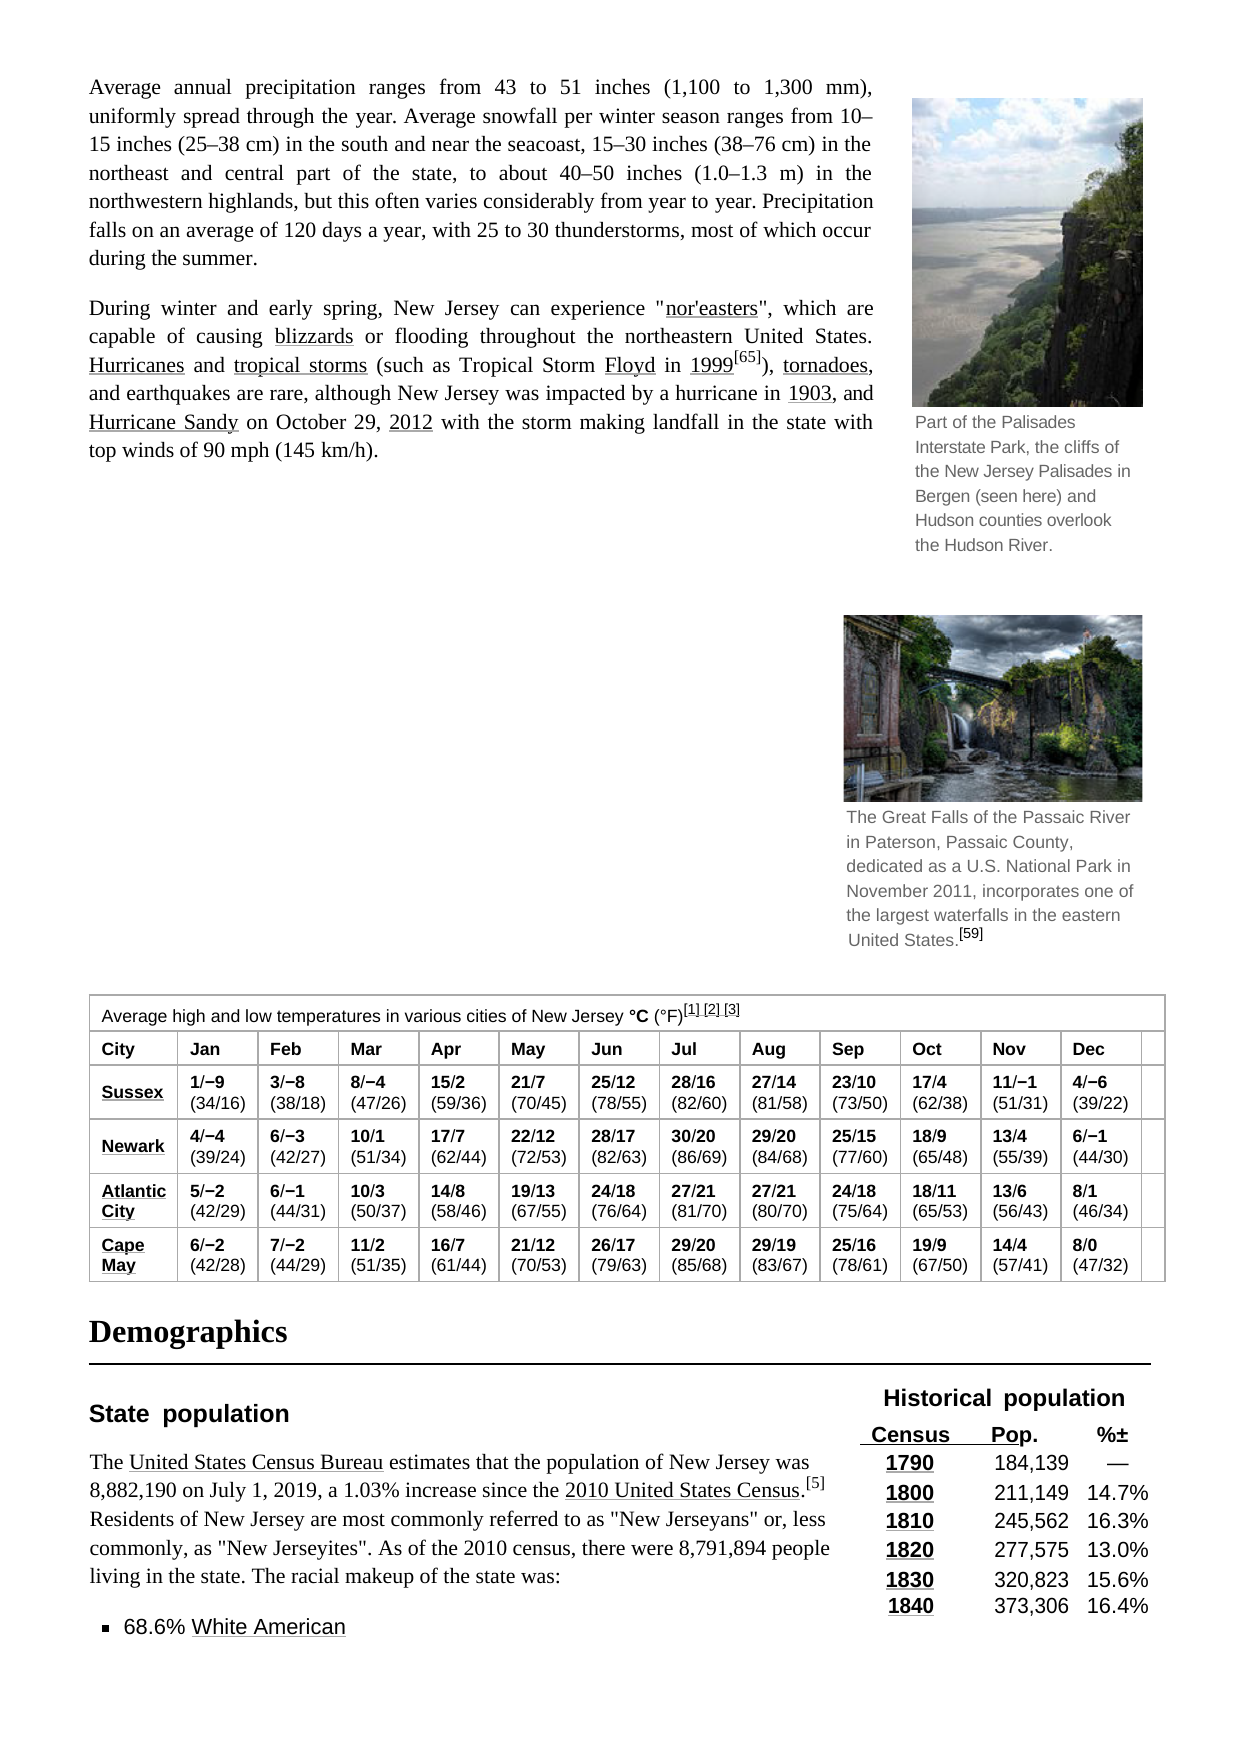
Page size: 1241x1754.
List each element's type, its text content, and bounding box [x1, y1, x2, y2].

table_cell 3/−8 (38/18) [259, 1066, 338, 1118]
table_cell 28/17 (82/63) [580, 1120, 659, 1172]
text During winter and early spring, New Jersey can experience "nor'easters", which are capable of causing blizzards or flooding throughout the northeastern United States. Hurricanes and tropical storms (such as Tropical Storm Floyd in 1999[65]), tornadoes, and earthquakes are rare, although New Jersey was impacted by a hurricane in 1903, and Hurricane Sandy on October 29, 2012 with the storm making landfall in the state with top winds of 90 mph (145 km/h). [88, 292, 874, 463]
picture [843, 615, 1143, 802]
table_cell 7/−2 (44/29) [259, 1228, 338, 1281]
table_cell 21/12 (70/53) [500, 1228, 578, 1281]
table_cell 8/1 (46/34) [1062, 1174, 1141, 1227]
table_cell 24/18 (76/64) [580, 1174, 659, 1227]
table_cell Newark [90, 1120, 177, 1172]
table_cell 21/7 (70/45) [500, 1066, 578, 1118]
table_cell 18/9 (65/48) [901, 1120, 980, 1172]
table_cell Mar [339, 1032, 418, 1064]
table_cell Oct [901, 1032, 980, 1064]
table_cell Apr [420, 1032, 498, 1064]
table_cell [1142, 1066, 1164, 1118]
table_cell 6/−1 (44/31) [259, 1174, 338, 1227]
table_cell 4/−4 (39/24) [178, 1120, 257, 1172]
table_cell Sussex [90, 1066, 177, 1118]
table_header Average high and low temperatures in various cities of New Jersey °C (°F)[1] [2] [3] [90, 996, 1164, 1030]
table_cell 29/20 (84/68) [741, 1120, 819, 1172]
table_cell Feb [259, 1032, 338, 1064]
table_cell Atlantic City [90, 1174, 177, 1227]
table_cell 28/16 (82/60) [660, 1066, 739, 1118]
table_cell Aug [741, 1032, 819, 1064]
table_cell Jul [660, 1032, 739, 1064]
table_cell City [90, 1032, 177, 1064]
table_cell 27/21 (81/70) [660, 1174, 739, 1227]
table_cell 6/−1 (44/30) [1062, 1120, 1141, 1172]
text The Great Falls of the Passaic River in Paterson, Passaic County, dedicated as a U.S. National Park in November 2011, incorporates one of the largest waterfalls in the eastern [846, 807, 1136, 925]
text Average annual precipitation ranges from 43 to 51 inches (1,100 to 1,300 mm), uniformly spread through the year. Average snowfall per winter season ranges from 10–15 inches (25–38 cm) in the south and near the seacoast, 15–30 inches (38–76 cm) in the northeast and central part of the state, to about 40–50 inches (1.0–1.3 m) in the northwestern highlands, but this often varies considerably from year to year. Precipitation falls on an average of 120 days a year, with 25 to 30 thunderstorms, most of which occur during the summer. [88, 74, 873, 270]
table_cell 24/18 (75/64) [821, 1174, 900, 1227]
table_cell 27/21 (80/70) [741, 1174, 819, 1227]
table_cell [1142, 1174, 1164, 1227]
table_cell 29/19 (83/67) [741, 1228, 819, 1281]
table_cell May [500, 1032, 578, 1064]
text Part of the Palisades Interstate Park, the cliffs of the New Jersey Palisades in Bergen (seen here) and Hudson counties overlook the Hudson River. [915, 412, 1136, 555]
table_cell 22/12 (72/53) [500, 1120, 578, 1172]
table_cell [1142, 1228, 1164, 1281]
table_cell 11/2 (51/35) [339, 1228, 418, 1281]
table_cell 5/−2 (42/29) [178, 1174, 257, 1227]
table_cell 8/−4 (47/26) [339, 1066, 418, 1118]
text 68.6% White American [123, 1614, 1178, 1639]
table_cell [1142, 1120, 1164, 1172]
table_cell 18/11 (65/53) [901, 1174, 980, 1227]
table_cell Nov [982, 1032, 1060, 1064]
table_cell Cape May [90, 1228, 177, 1281]
table_cell 27/14 (81/58) [741, 1066, 819, 1118]
table_cell Dec [1062, 1032, 1141, 1064]
table_cell 19/13 (67/55) [500, 1174, 578, 1227]
table_cell 10/1 (51/34) [339, 1120, 418, 1172]
table_cell 13/4 (55/39) [982, 1120, 1060, 1172]
table_cell 1/−9 (34/16) [178, 1066, 257, 1118]
table_cell Jan [178, 1032, 257, 1064]
subtitle Demographics [88, 1312, 295, 1349]
table_cell 17/4 (62/38) [901, 1066, 980, 1118]
table_cell 10/3 (50/37) [339, 1174, 418, 1227]
table_cell 13/6 (56/43) [982, 1174, 1060, 1227]
table_cell 30/20 (86/69) [660, 1120, 739, 1172]
table_cell 23/10 (73/50) [821, 1066, 900, 1118]
table_cell 19/9 (67/50) [901, 1228, 980, 1281]
table_cell Sep [821, 1032, 900, 1064]
table_cell 17/7 (62/44) [420, 1120, 498, 1172]
table_cell 25/16 (78/61) [821, 1228, 900, 1281]
subtitle Census Pop. %± [860, 1422, 1178, 1448]
table_cell 25/12 (78/55) [580, 1066, 659, 1118]
table_cell 6/−3 (42/27) [259, 1120, 338, 1172]
table_cell 4/−6 (39/22) [1062, 1066, 1141, 1118]
table_cell Jun [580, 1032, 659, 1064]
table_cell 15/2 (59/36) [420, 1066, 498, 1118]
table_cell 14/4 (57/41) [982, 1228, 1060, 1281]
table_cell 8/0 (47/32) [1062, 1228, 1141, 1281]
table_cell 11/−1 (51/31) [982, 1066, 1060, 1118]
table_cell 16/7 (61/44) [420, 1228, 498, 1281]
picture [912, 98, 1143, 407]
table_cell 25/15 (77/60) [821, 1120, 900, 1172]
table_cell 6/−2 (42/28) [178, 1228, 257, 1281]
table_cell 29/20 (85/68) [660, 1228, 739, 1281]
table_cell 26/17 (79/63) [580, 1228, 659, 1281]
text United States.[59] [62, 929, 983, 951]
text Historical population [883, 1384, 1178, 1411]
table_cell [1142, 1032, 1164, 1064]
table_cell 14/8 (58/46) [420, 1174, 498, 1227]
subtitle State population [88, 1399, 295, 1428]
